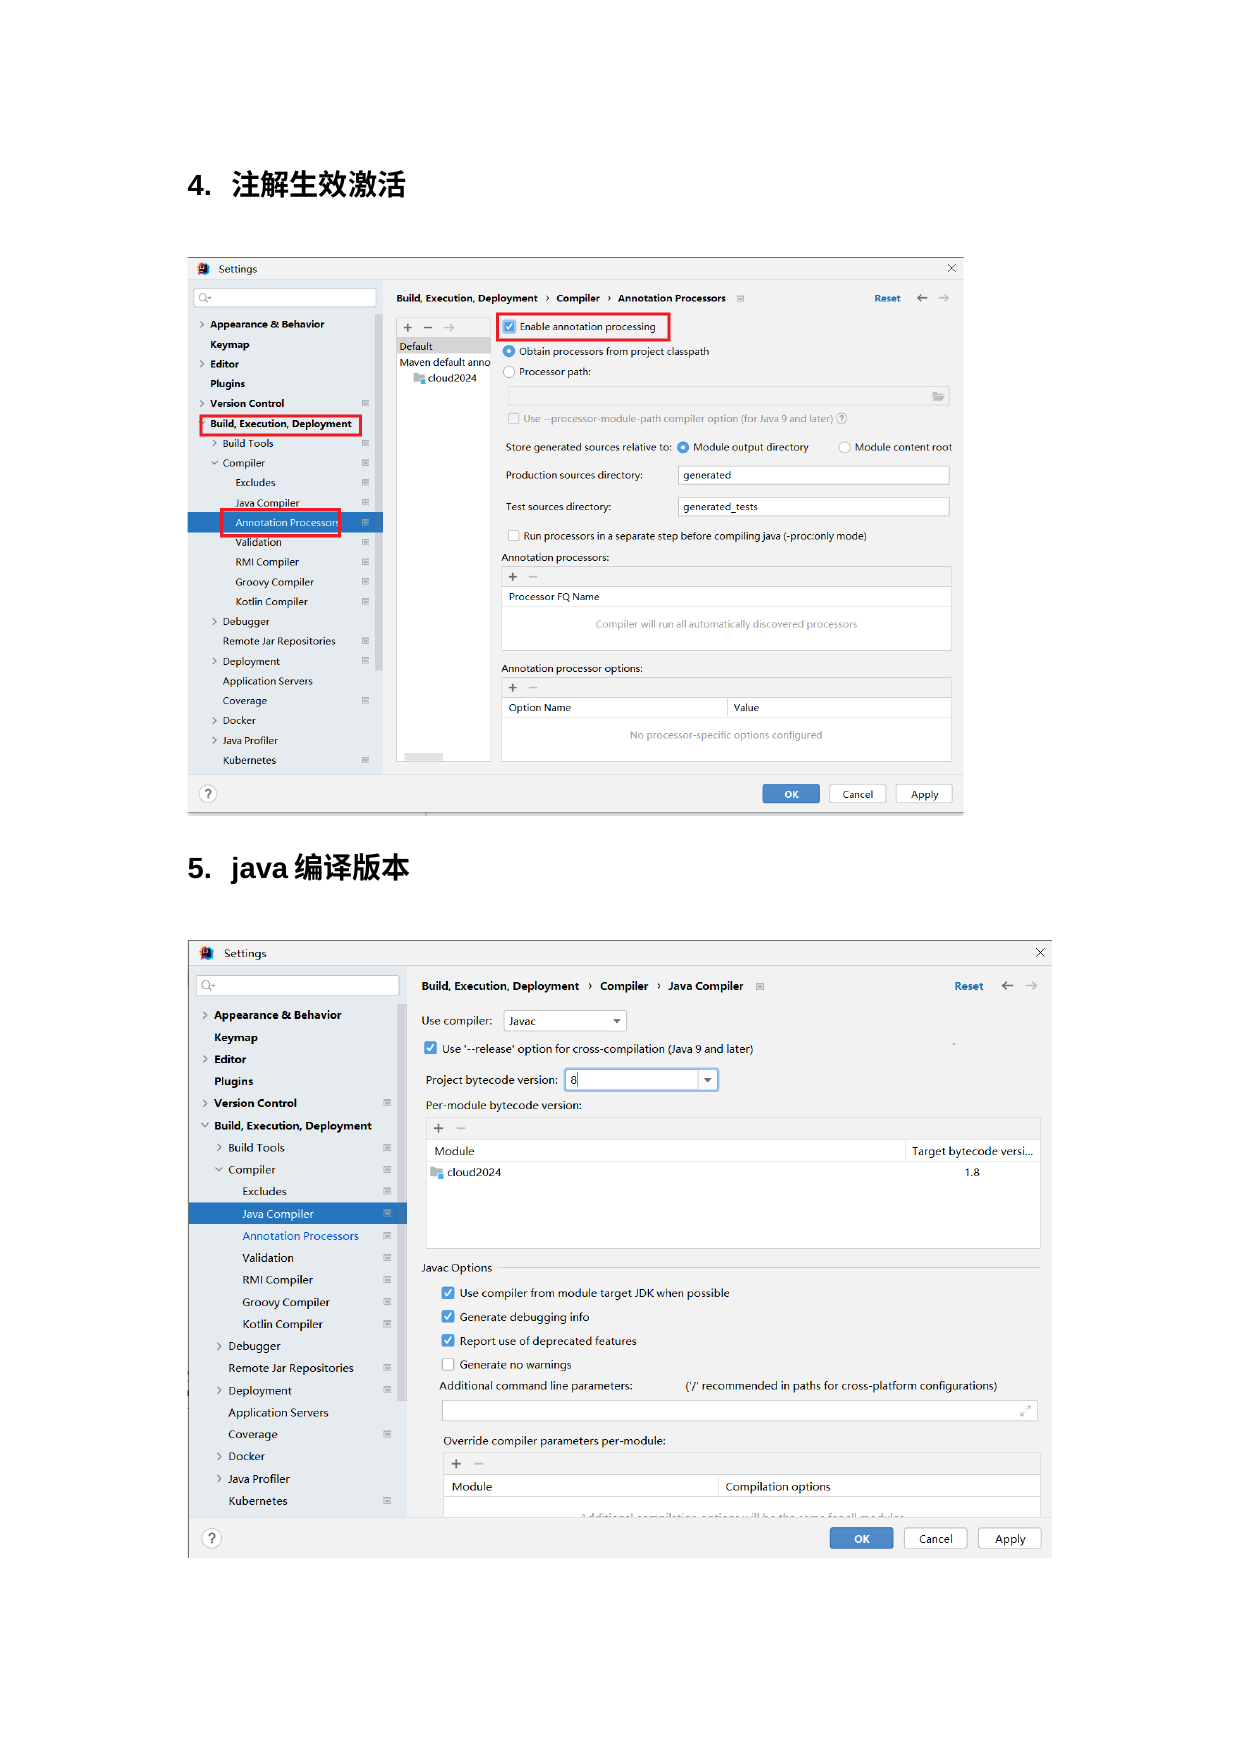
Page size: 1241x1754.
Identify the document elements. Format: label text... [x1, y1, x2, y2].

subtitle java编译版本 [187, 845, 1053, 887]
subtitle 注解生效激活 [187, 162, 1053, 204]
picture [187, 940, 1052, 1558]
picture [187, 257, 964, 816]
